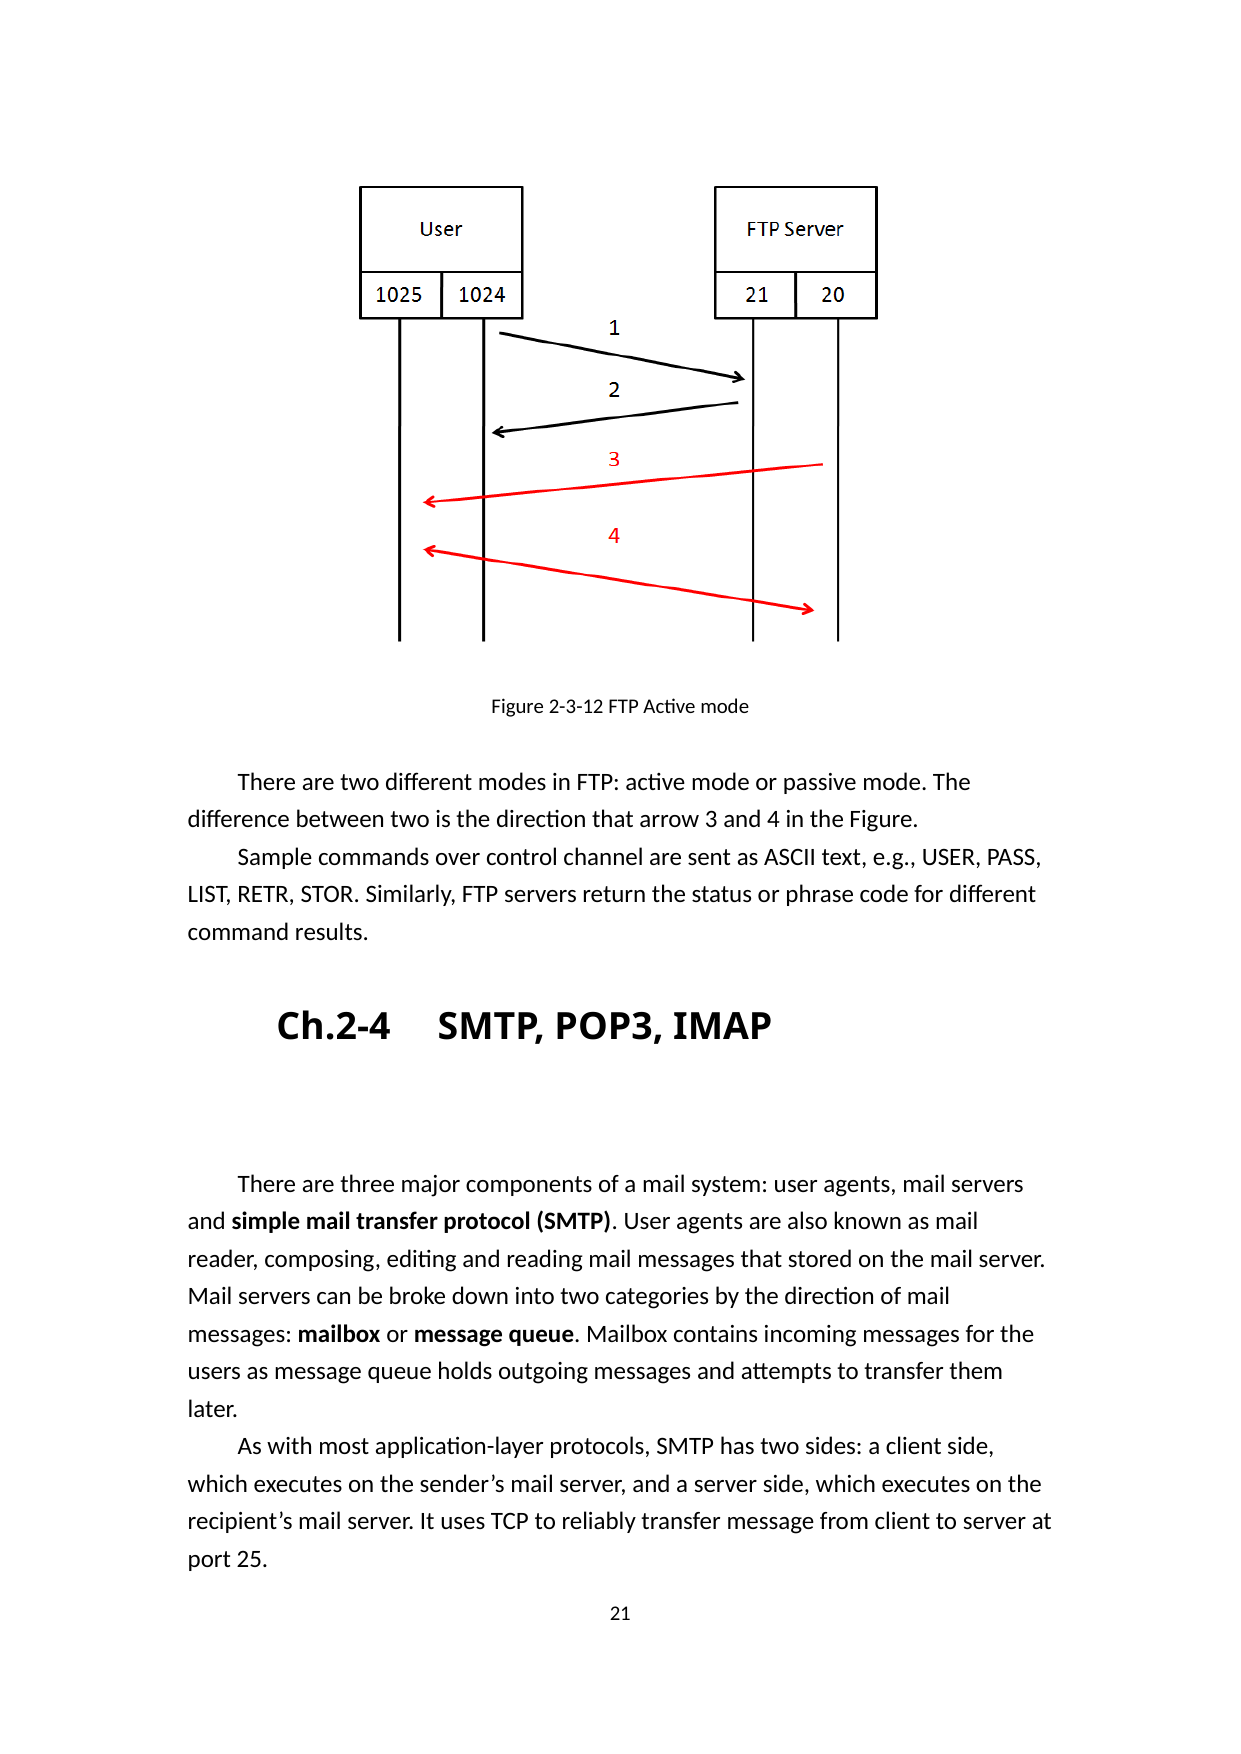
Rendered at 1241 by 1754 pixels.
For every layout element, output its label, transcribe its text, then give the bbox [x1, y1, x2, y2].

subtitle SMTP, POP3, IMAP [276, 987, 1053, 1062]
text There are three major components of a mail system: user agents, mail servers and simple mail transfer protocol (SMTP). User agents are also known as mail reader, composing, editing and reading mail messages that stored on the mail server. Mail servers can be broke down into two categories by the direction of mail messages: mailbox or message queue. Mailbox contains incoming messages for the users as message queue holds outgoing messages and attempts to transfer them later. [187, 1164, 1053, 1427]
picture [342, 162, 898, 659]
text As with most application-layer protocols, SMTP has two sides: a client side, which executes on the sender’s mail server, and a server side, which executes on the recipient’s mail server. It uses TCP to reliably transfer message from client to server at port 25. [187, 1427, 1053, 1577]
text Sample commands over control channel are sent as ASCII text, e.g., USER, PASS, LIST, RETR, STOR. Similarly, FTP servers return the status or phrase code for different command results. [187, 837, 1053, 950]
text There are two different modes in FTP: active mode or passive mode. The difference between two is the direction that arrow 3 and 4 in the Figure. [187, 762, 1053, 837]
